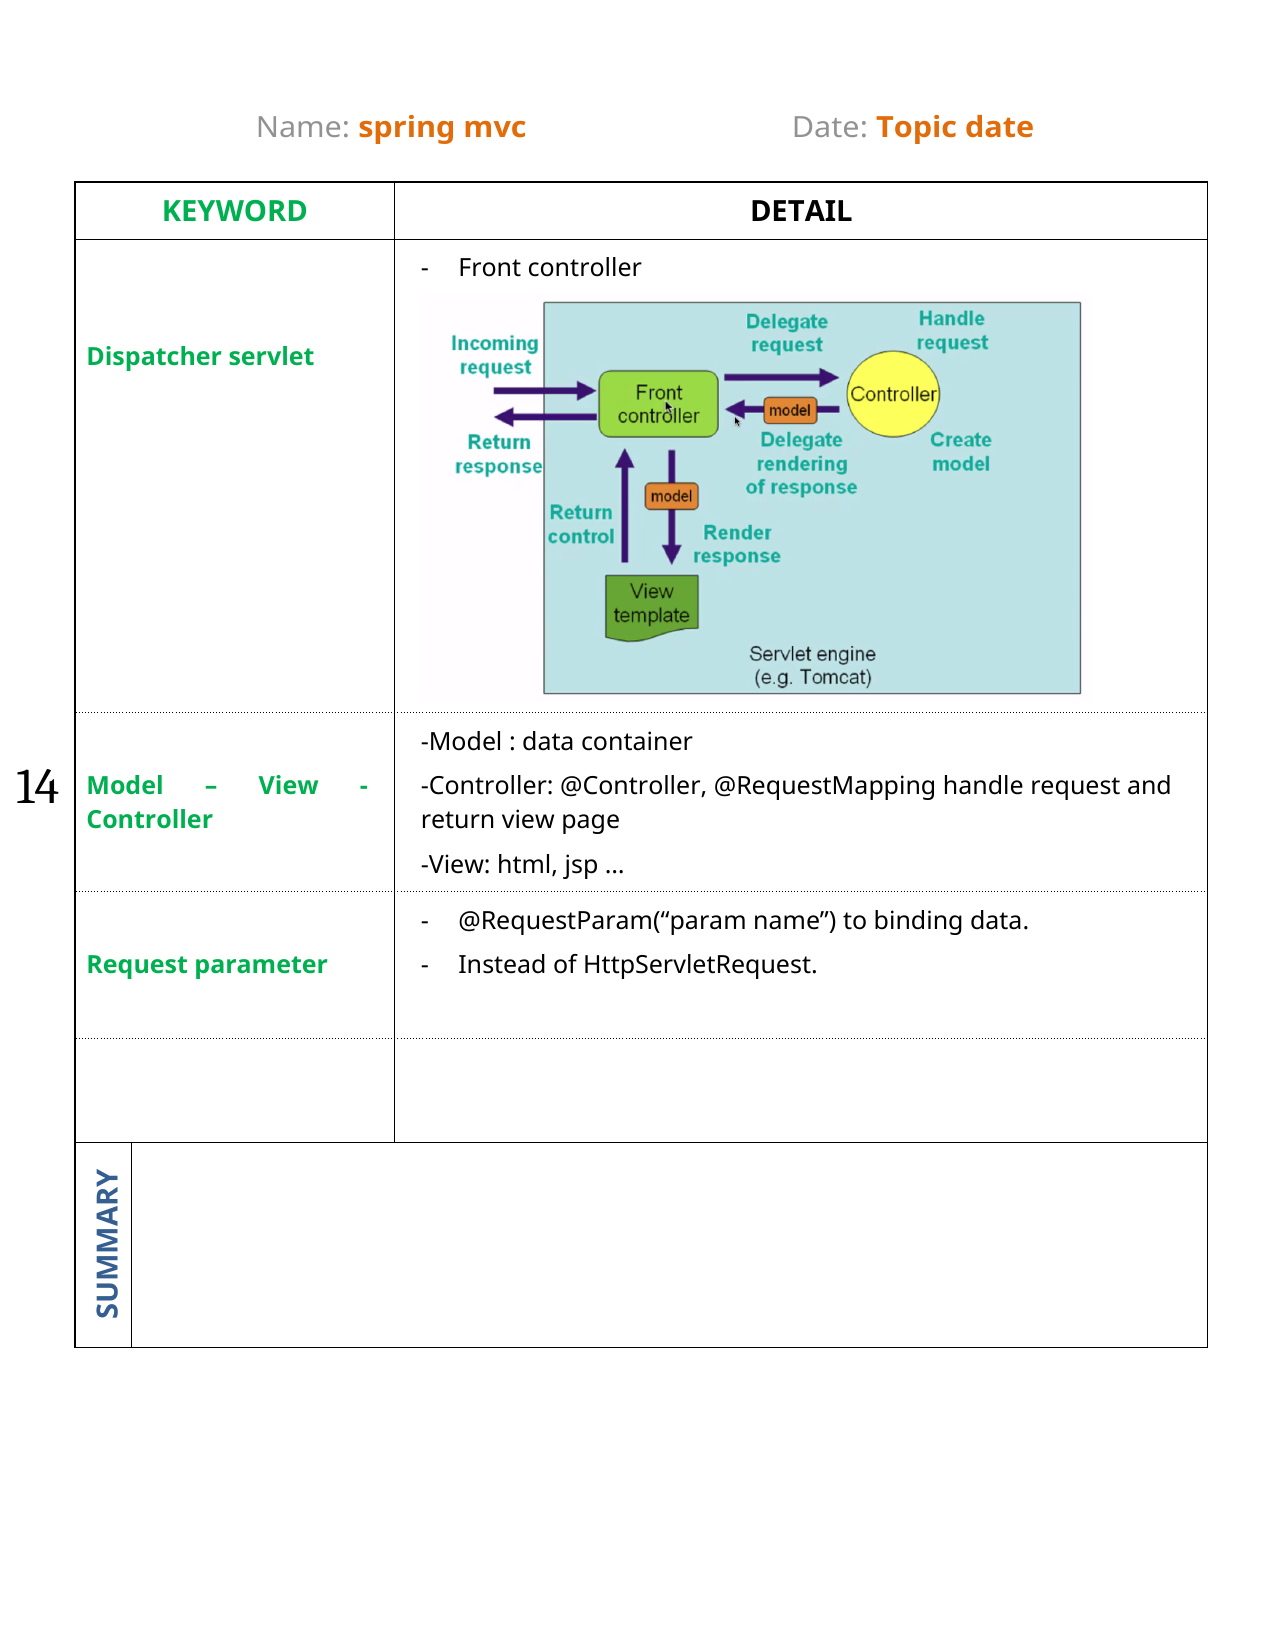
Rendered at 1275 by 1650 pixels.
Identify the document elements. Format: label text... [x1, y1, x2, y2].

table_header DETAIL [395, 183, 1207, 239]
table_cell Model – View - Controller [76, 712, 394, 891]
text Name: spring mvc Date: Topic date [89, 106, 1200, 146]
table_cell @RequestParam(“param name”) to binding data. Instead of HttpServletRequest. [395, 891, 1207, 1038]
table_cell Front controller [395, 240, 1207, 712]
table_cell [395, 1038, 1207, 1142]
table_cell -Model : data container -Controller: @Controller, @RequestMapping handle request and return view page -View: html, jsp … [395, 712, 1207, 891]
table_cell Dispatcher servlet [76, 240, 394, 712]
table_cell Request parameter [76, 891, 394, 1038]
picture [420, 294, 1093, 702]
table_cell [76, 1038, 394, 1142]
table_header KEYWORD [76, 183, 394, 239]
table_cell [132, 1143, 1207, 1347]
table_cell SUMMARY [76, 1143, 131, 1347]
